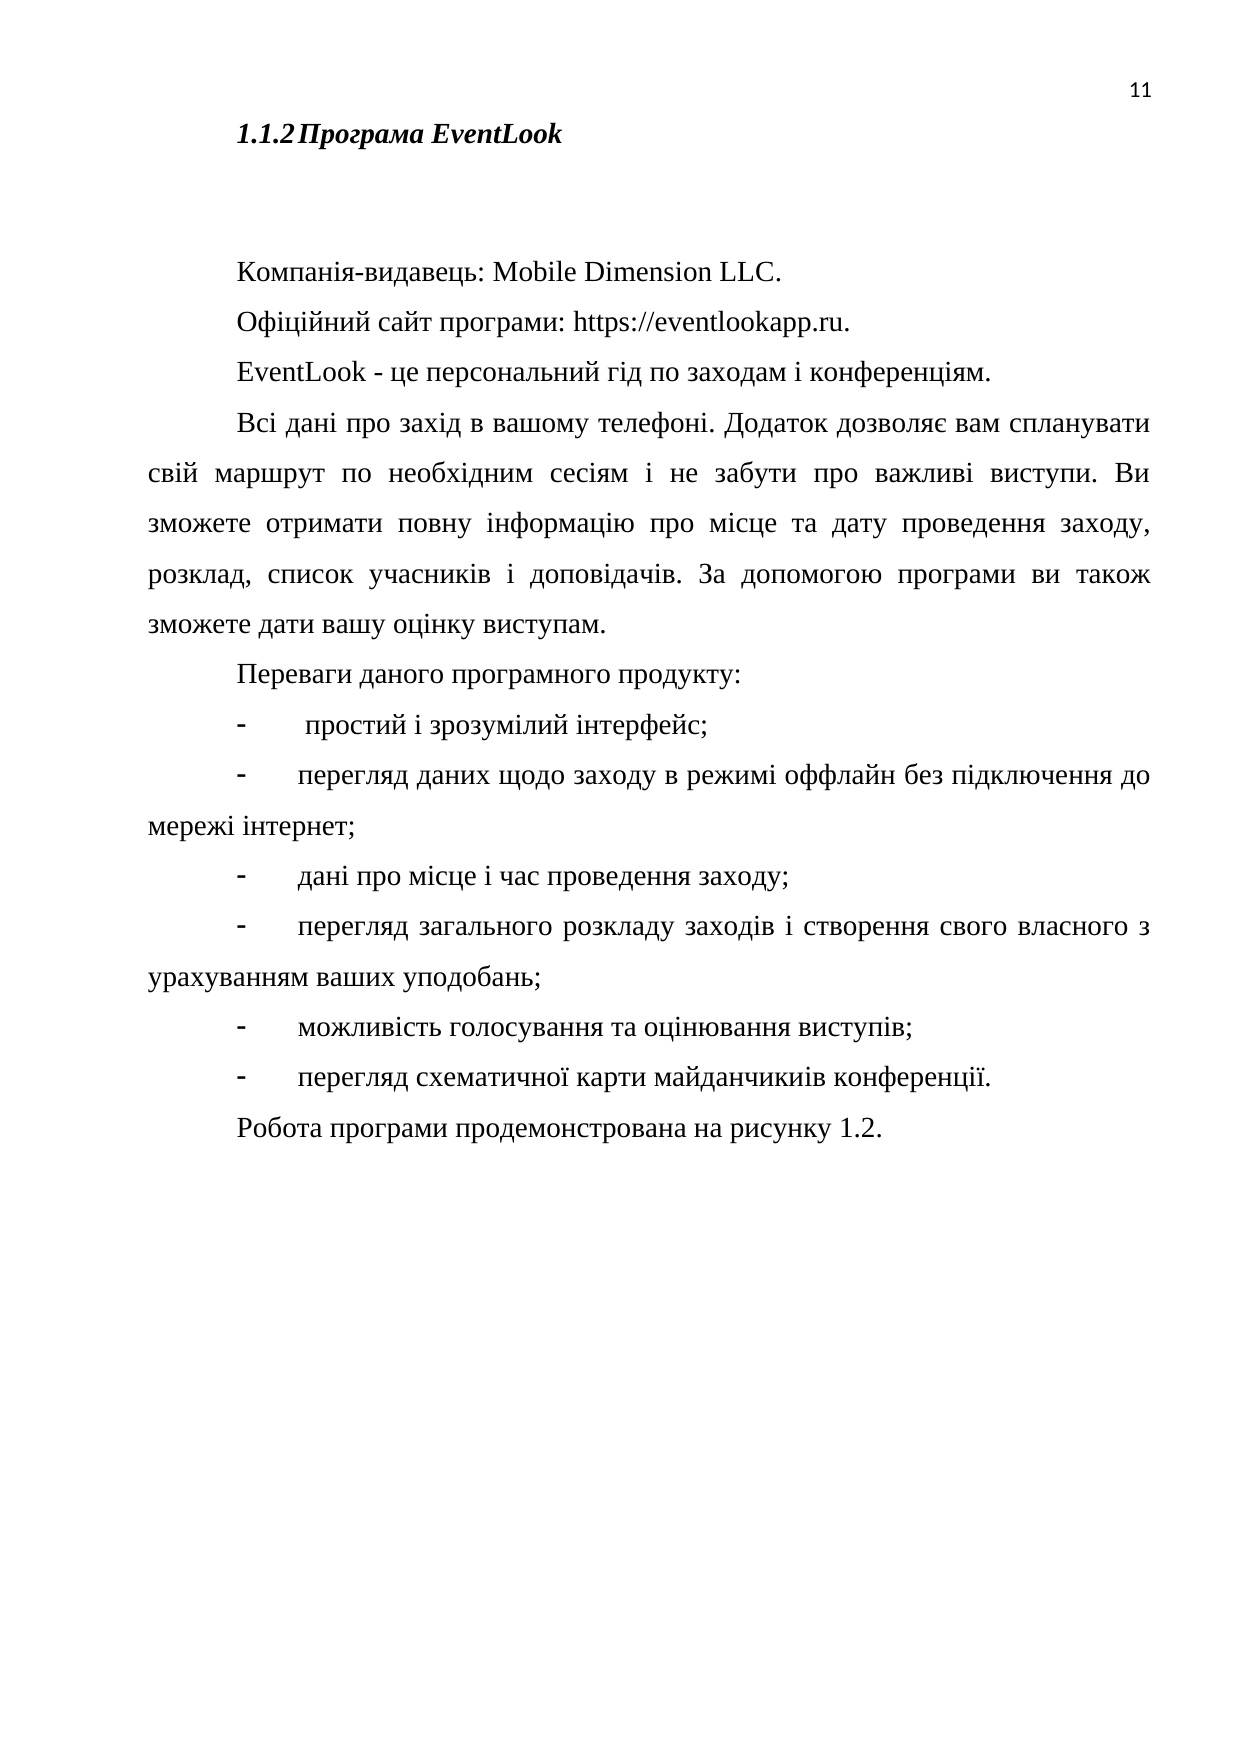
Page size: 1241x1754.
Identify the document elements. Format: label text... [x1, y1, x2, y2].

text Переваги даного програмного продукту: [148, 656, 1152, 690]
text Всі дані про захід в вашому телефоні. Додаток дозволяє вам спланувати свій маршрут по необхідним сесіям і не забути про важливі виступи. Ви зможете отримати повну інформацію про місце та дату проведення заходу, розклад, список учасників і доповідачів. За допомогою програми ви також зможете дати вашу оцінку виступам. [148, 405, 1152, 640]
text перегляд загального розкладу заходів і створення свого власного з урахуванням ваших уподобань; [148, 908, 1152, 992]
text Офіційний сайт програми: https://eventlookapp.ru. [148, 304, 1152, 338]
text дані про місце і час проведення заходу; [148, 858, 1152, 892]
text перегляд даних щодо заходу в режимі оффлайн без підключення до мережі інтернет; [148, 757, 1152, 841]
text перегляд схематичної карти майданчикиів конференції. [148, 1059, 1152, 1093]
text Компанія-видавець: Mobile Dimension LLC. [148, 254, 1152, 287]
text можливість голосування та оцінювання виступів; [148, 1009, 1152, 1043]
text Робота програми продемонстрована на рисунку 1.2. [148, 1110, 1152, 1143]
text EventLook - це персональний гід по заходам і конференціям. [148, 354, 1152, 388]
text Програма EventLook [148, 116, 1152, 150]
text простий і зрозумілий інтерфейс; [148, 707, 1152, 740]
